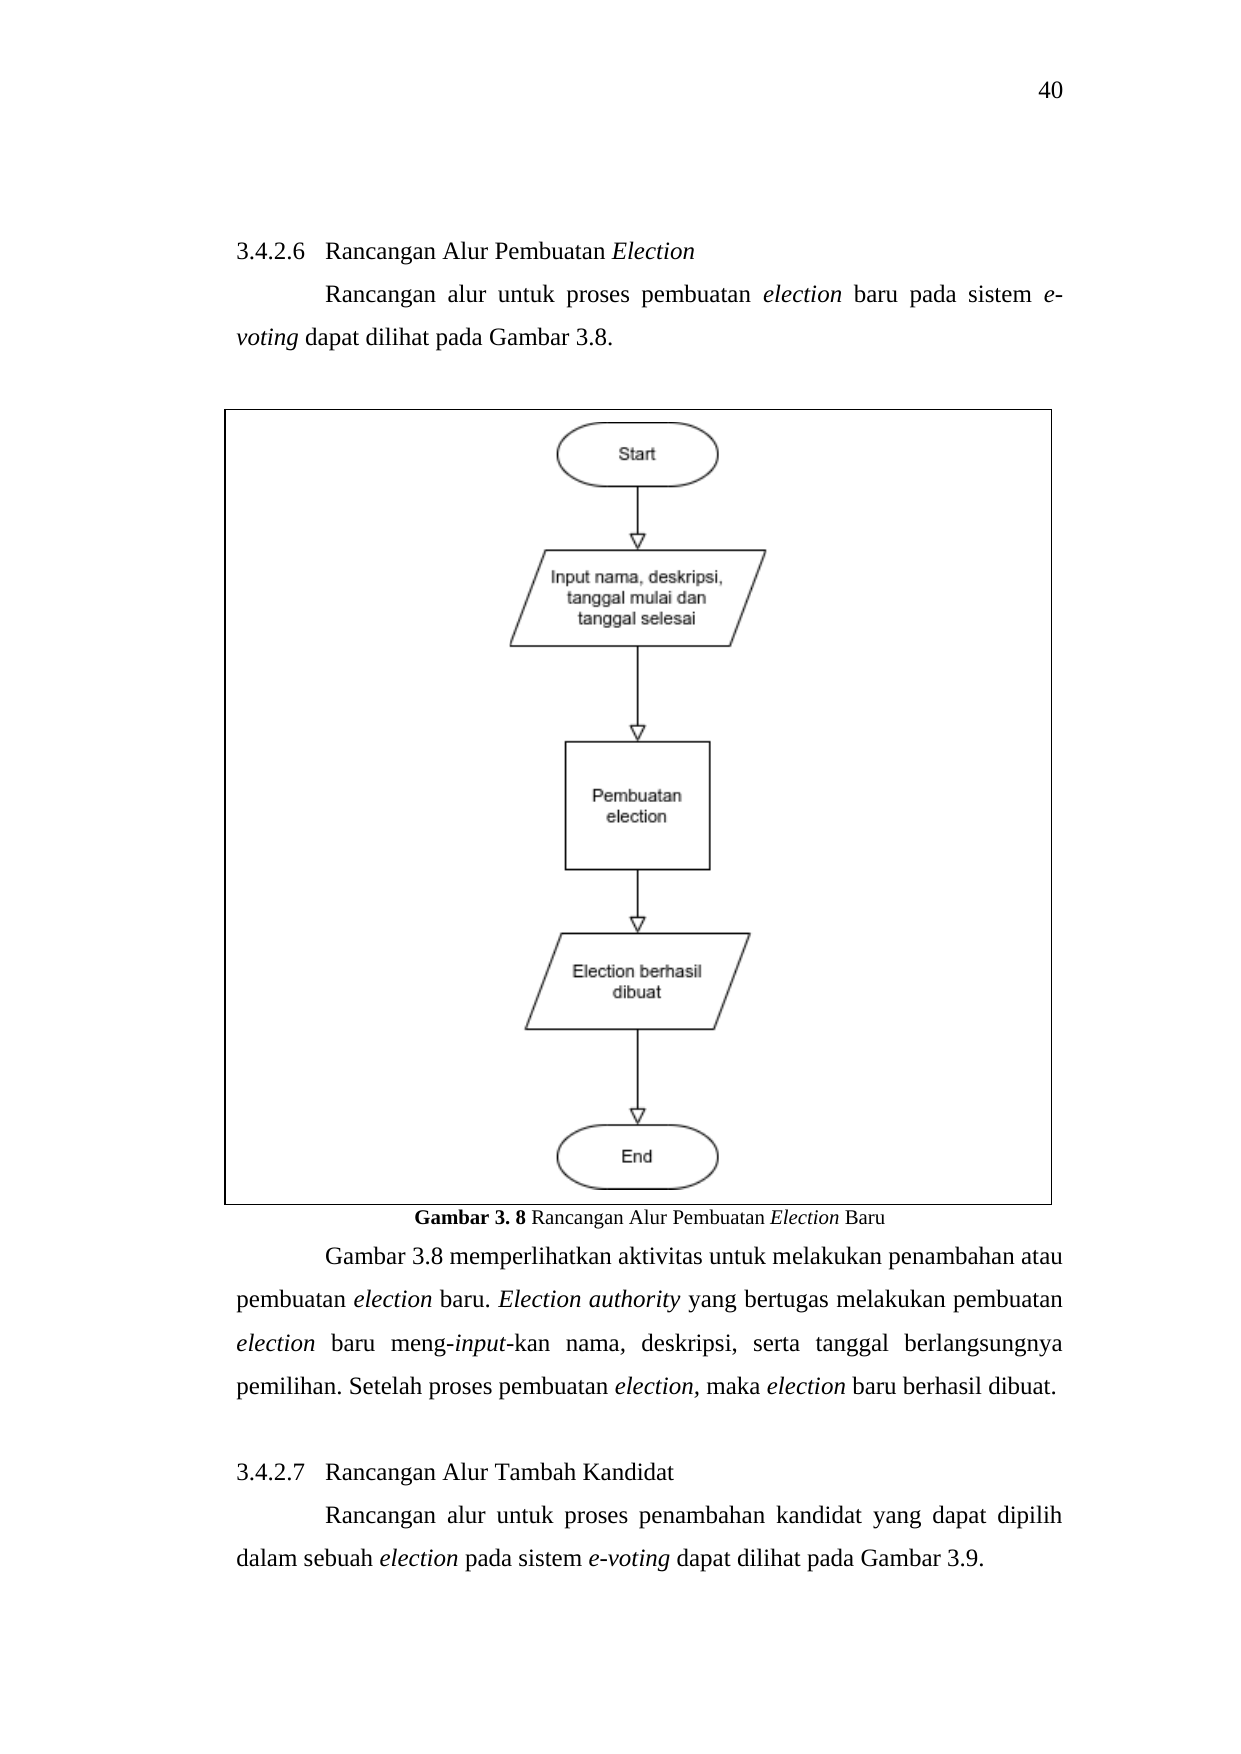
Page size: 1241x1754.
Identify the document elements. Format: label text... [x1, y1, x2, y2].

text Gambar 3.8 memperlihatkan aktivitas untuk melakukan penambahan atau pembuatan election baru. Election authority yang bertugas melakukan pembuatan election baru meng-input-kan nama, deskripsi, serta tanggal berlangsungnya pemilihan. Setelah proses pembuatan election, maka election baru berhasil dibuat. [236, 1241, 1063, 1399]
table_header [226, 410, 1051, 1204]
text Rancangan alur untuk proses pembuatan election baru pada sistem e-voting dapat dilihat pada Gambar 3.8. [236, 279, 1063, 351]
text Rancangan alur untuk proses penambahan kandidat yang dapat dipilih dalam sebuah election pada sistem e-voting dapat dilihat pada Gambar 3.9. [236, 1500, 1063, 1572]
text Gambar 3. 8 Rancangan Alur Pembuatan Election Baru [236, 1205, 1063, 1229]
list Rancangan Alur Tambah Kandidat [236, 1457, 1063, 1486]
list Rancangan Alur Pembuatan Election [236, 236, 1063, 265]
picture [509, 422, 767, 1190]
